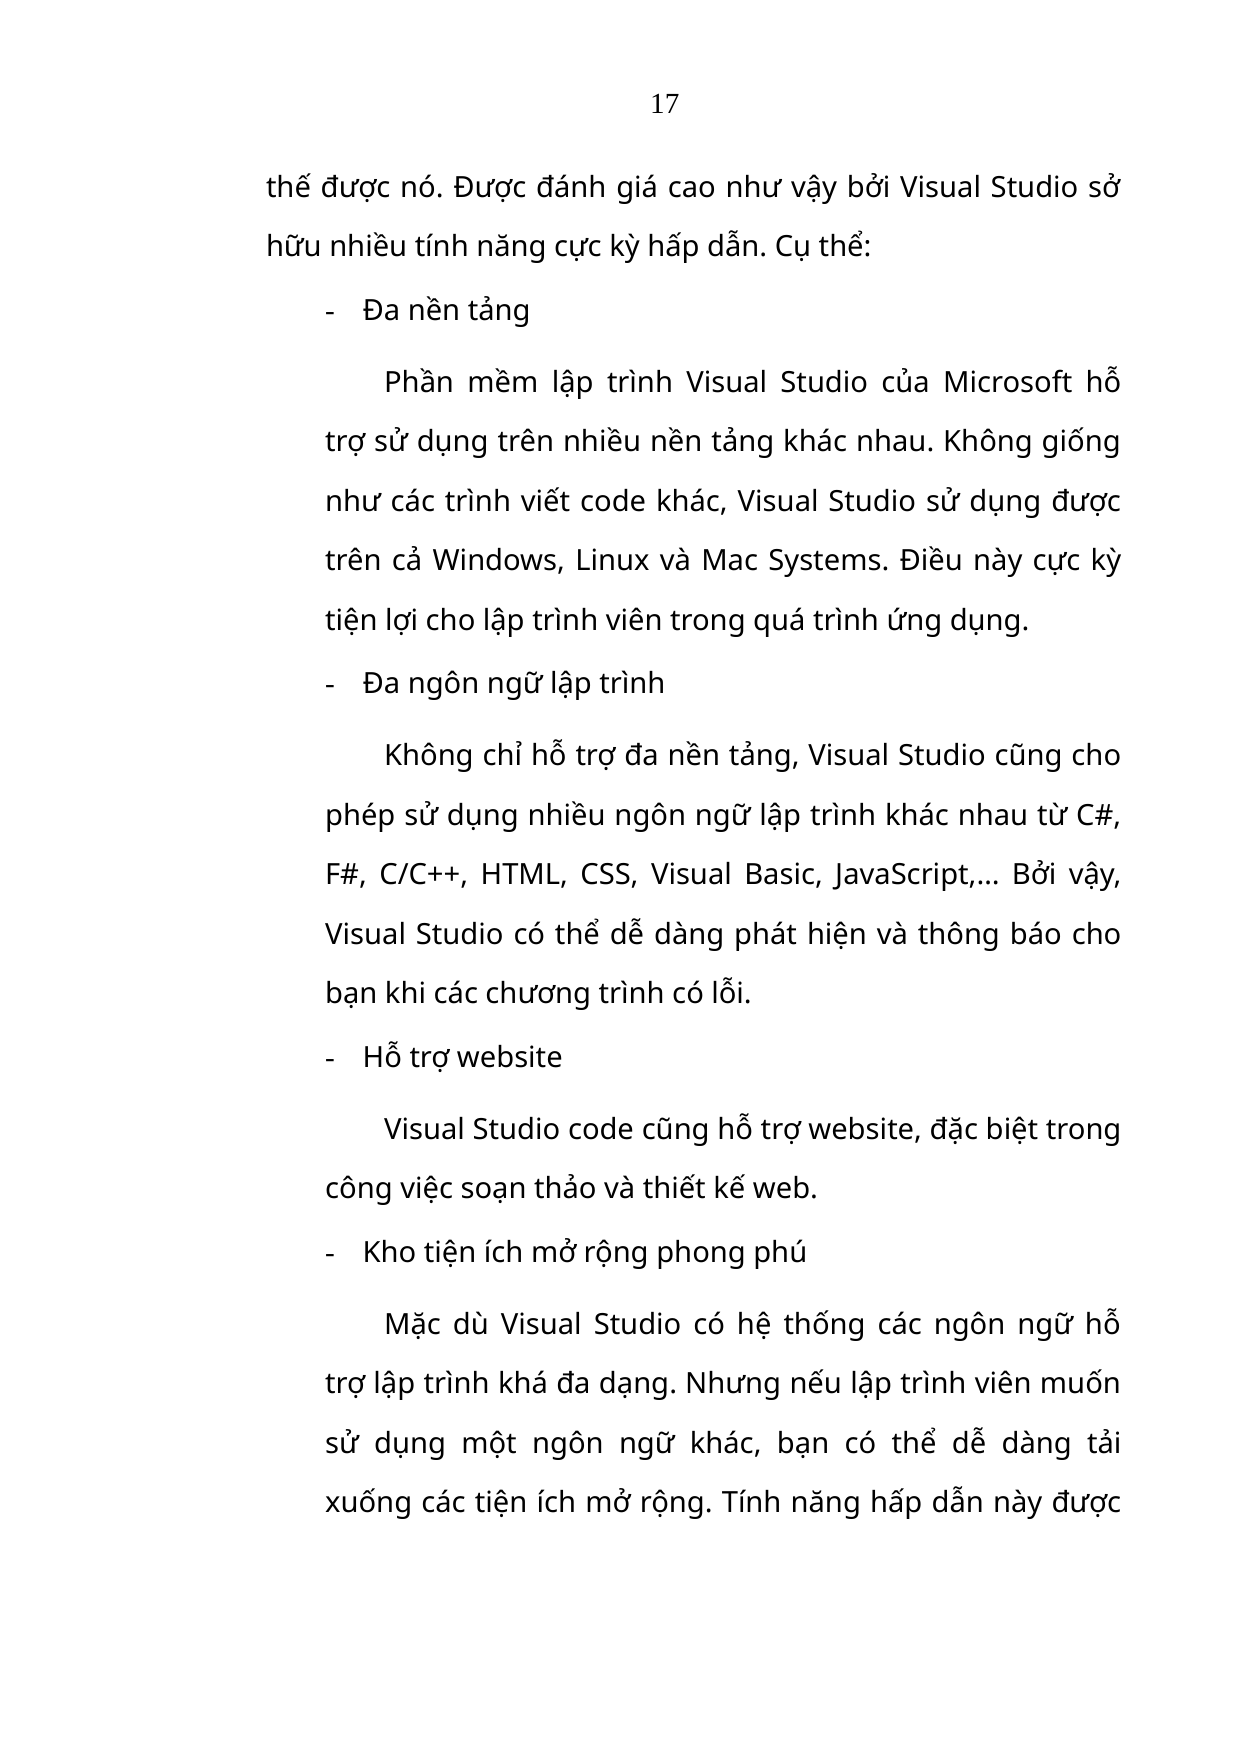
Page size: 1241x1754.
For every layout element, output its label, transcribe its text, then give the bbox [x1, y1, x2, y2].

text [325, 1303, 1122, 1521]
list Đa ngôn ngữ lập trình [325, 663, 1122, 702]
text Visual Studio code cũng hỗ trợ website, đặc biệt trong công việc soạn thảo và thiết kế web. [325, 1108, 1122, 1207]
text Phần mềm lập trình Visual Studio của Microsoft hỗ trợ sử dụng trên nhiều nền tảng khác nhau. Không giống như các trình viết code khác, Visual Studio sử dụng được trên cả Windows, Linux và Mac Systems. Điều này cực kỳ tiện lợi cho lập trình viên trong quá trình ứng dụng. [325, 361, 1122, 639]
text Không chỉ hỗ trợ đa nền tảng, Visual Studio cũng cho phép sử dụng nhiều ngôn ngữ lập trình khác nhau từ C#, F#, C/C++, HTML, CSS, Visual Basic, JavaScript,… Bởi vậy, Visual Studio có thể dễ dàng phát hiện và thông báo cho bạn khi các chương trình có lỗi. [325, 734, 1122, 1012]
list Hỗ trợ website [325, 1036, 1122, 1076]
list Đa nền tảng [325, 289, 1122, 329]
list Kho tiện ích mở rộng phong phú [325, 1231, 1122, 1271]
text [266, 166, 1122, 265]
